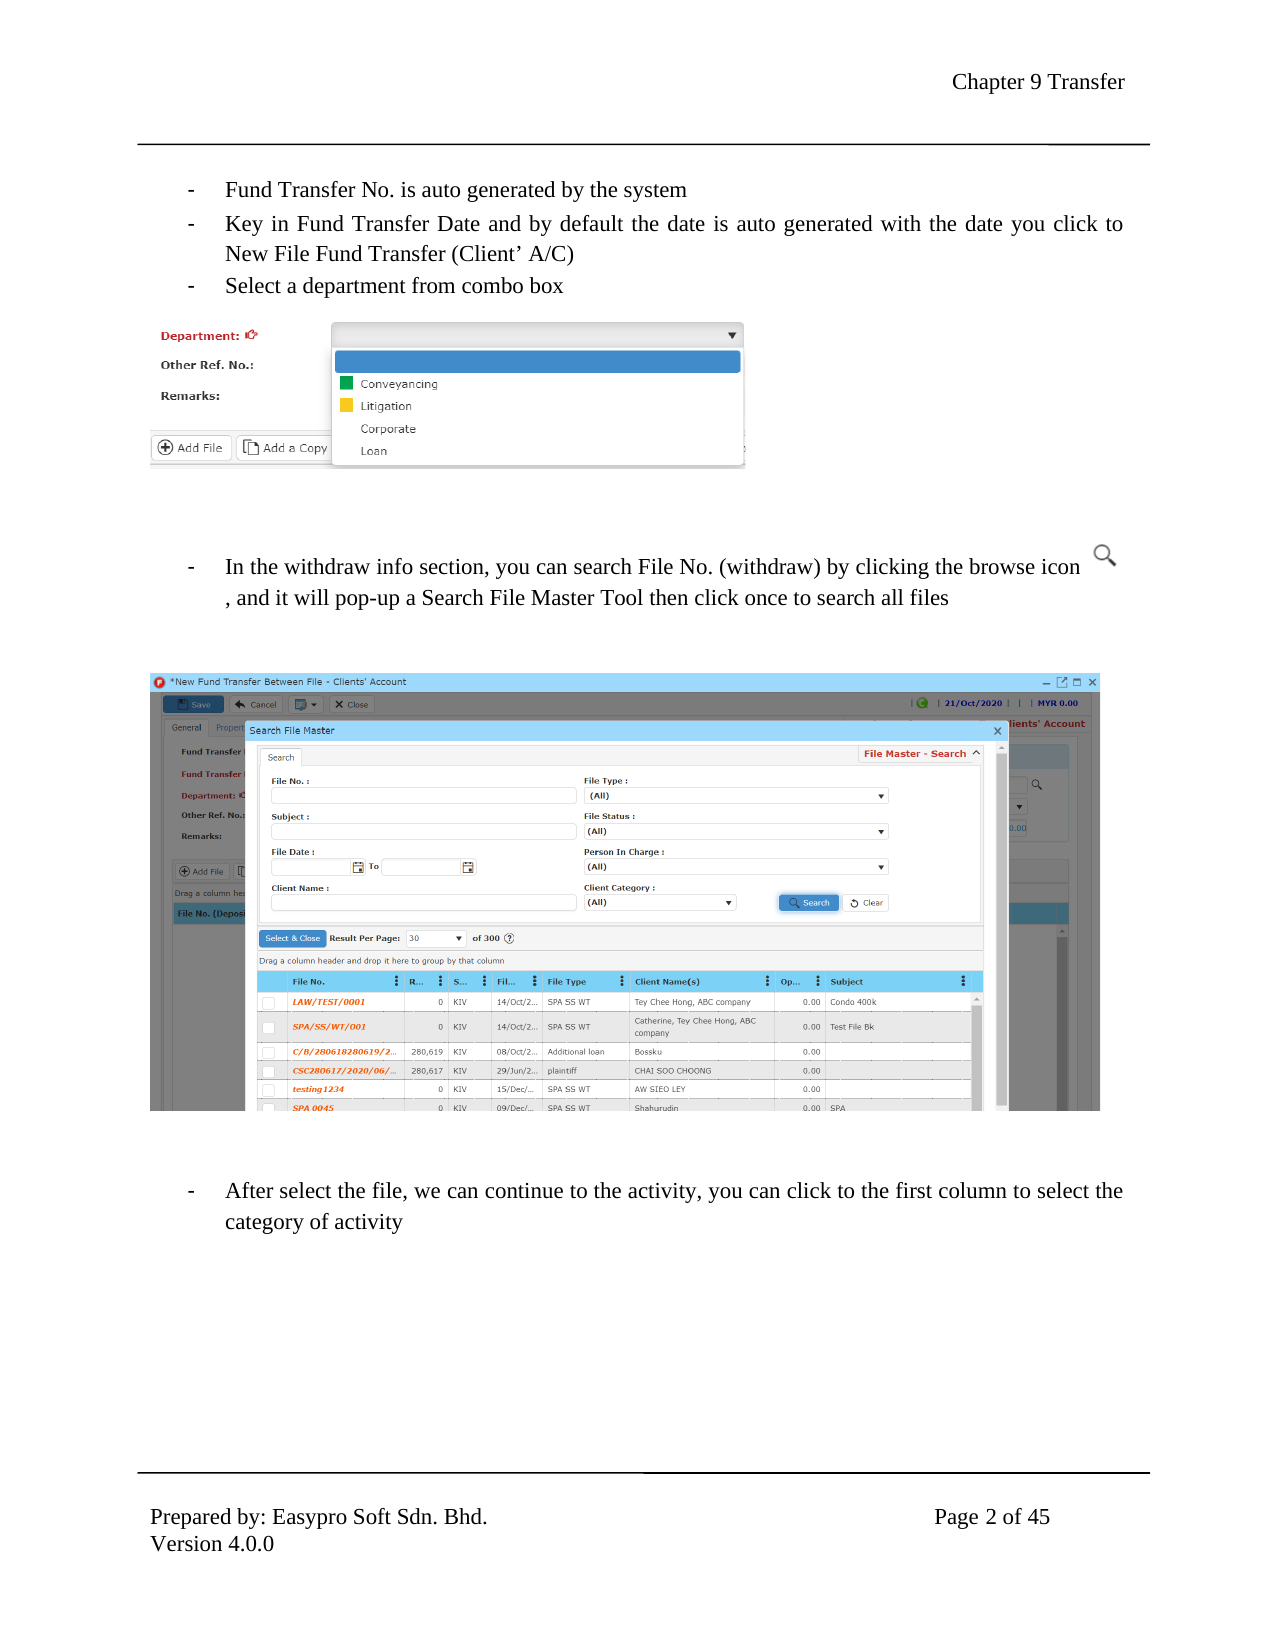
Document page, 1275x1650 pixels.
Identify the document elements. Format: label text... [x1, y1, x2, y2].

list After select the file, we can continue to the activity, you can click to the first column to select the category of activity [187, 1174, 1125, 1234]
list Select a department from combo box [187, 269, 1125, 300]
list Key in Fund Transfer Date and by default the date is auto generated with the date you click to New File Fund Transfer (Client’ A/C) [187, 207, 1125, 267]
picture [150, 673, 1100, 1111]
picture [1087, 533, 1125, 575]
list In the withdraw info section, you can search File No. (withdraw) by clicking the browse icon , and it will pop-up a Search File Master Tool then click once to search all files [187, 533, 1125, 610]
list Fund Transfer No. is auto generated by the system [187, 173, 1125, 204]
picture [150, 319, 746, 469]
